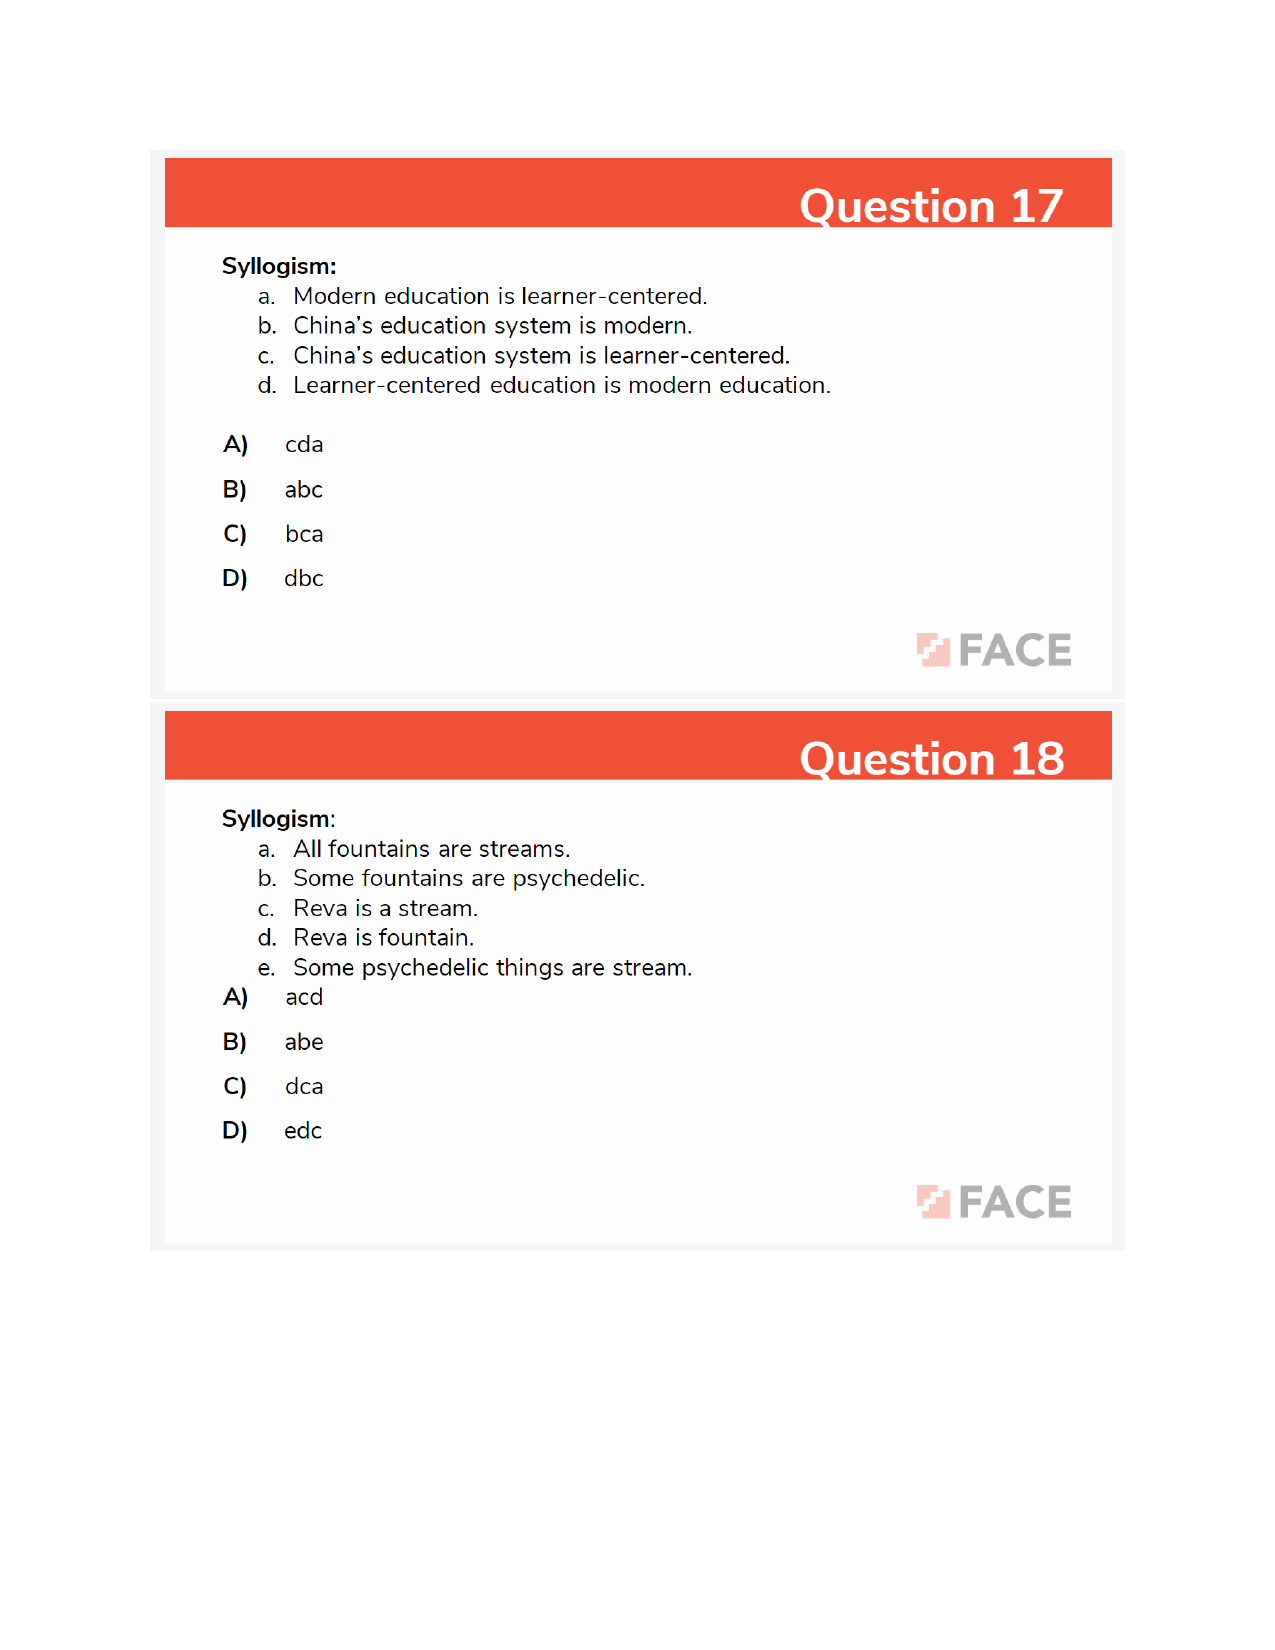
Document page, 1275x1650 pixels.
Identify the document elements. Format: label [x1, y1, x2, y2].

picture [150, 702, 1125, 1251]
picture [150, 150, 1125, 699]
